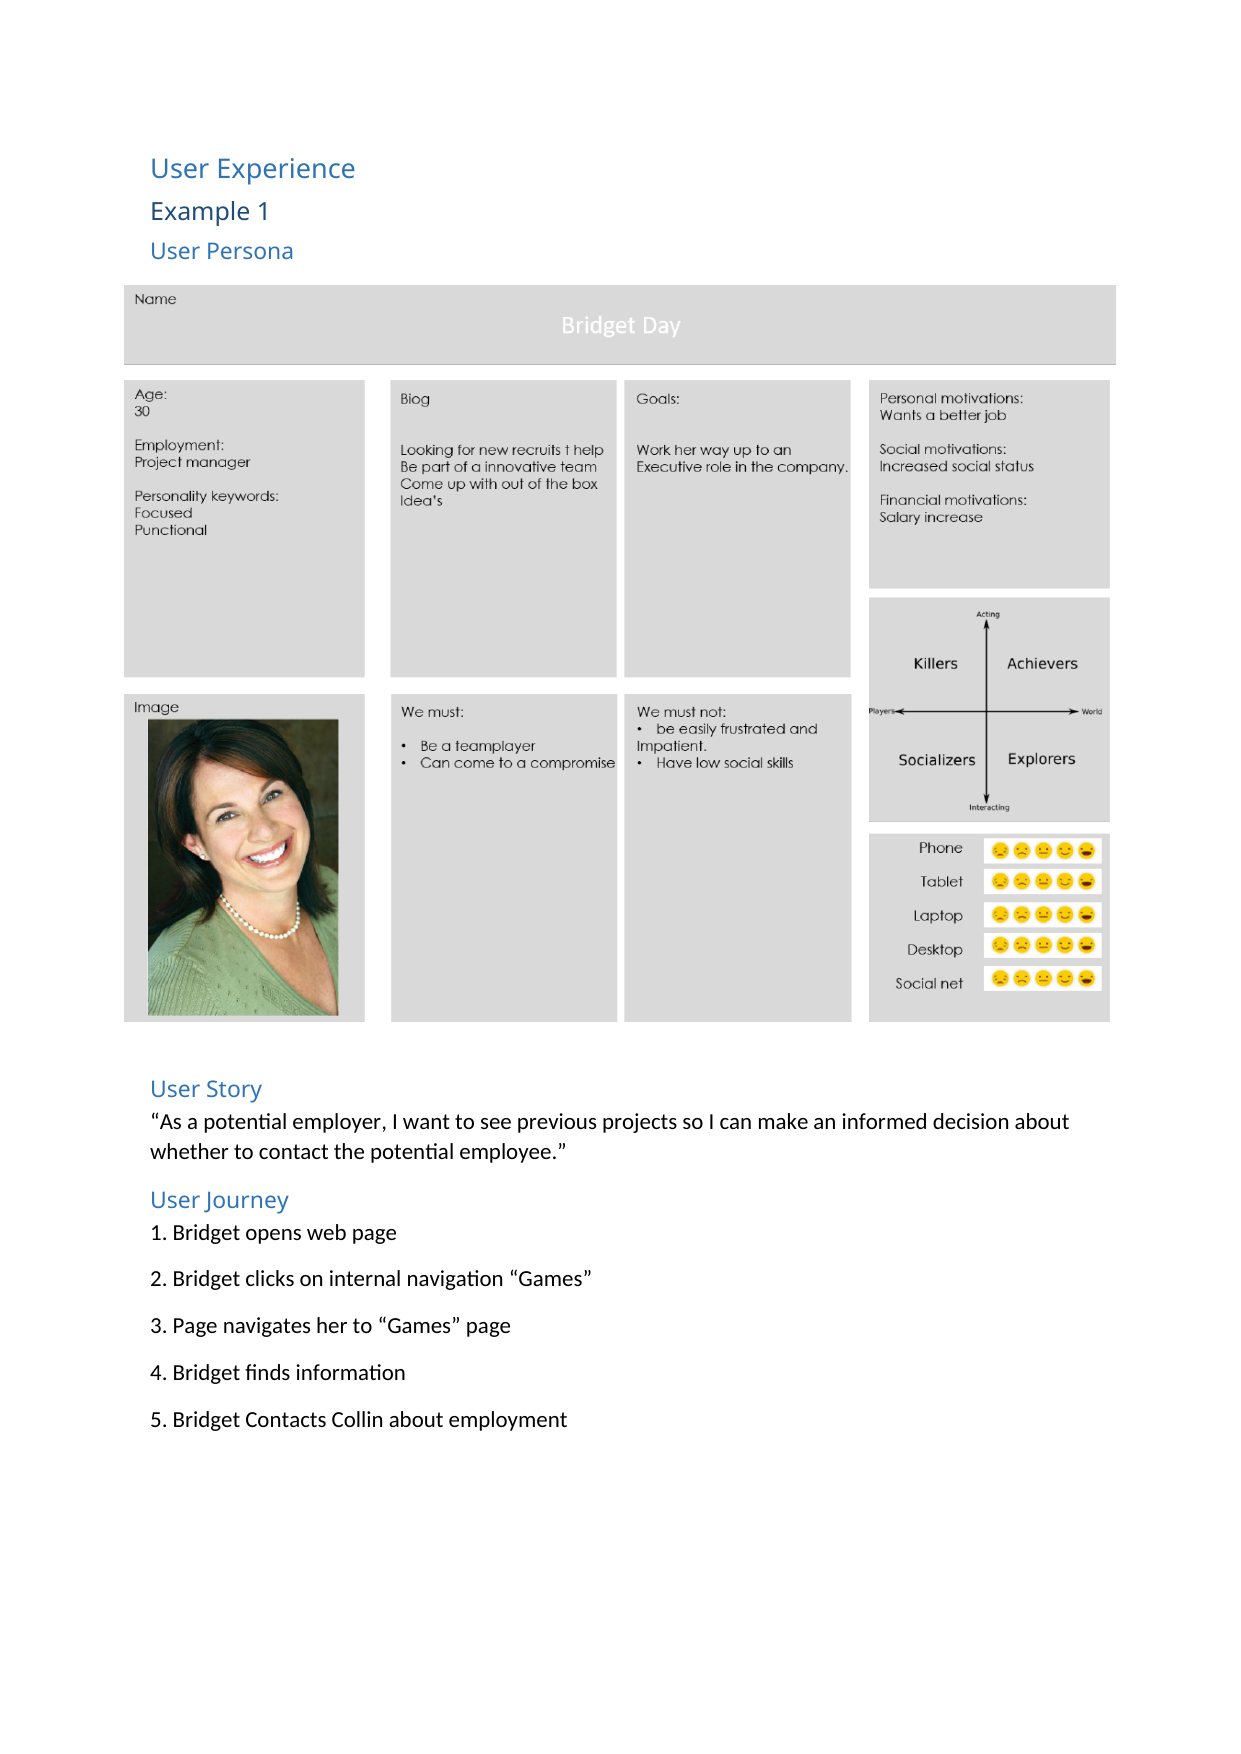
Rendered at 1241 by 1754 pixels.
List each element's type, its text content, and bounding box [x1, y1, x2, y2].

text 4. Bridget finds information [150, 1358, 1090, 1386]
subtitle Example 1 [150, 194, 1090, 228]
text 1. Bridget opens web page [150, 1218, 1090, 1246]
subtitle User Journey [150, 1184, 1090, 1215]
text 5. Bridget Contacts Collin about employment [150, 1405, 1090, 1433]
picture [124, 285, 1117, 1022]
subtitle User Experience [150, 150, 1090, 187]
text 3. Page navigates her to “Games” page [150, 1311, 1090, 1339]
text 2. Bridget clicks on internal navigation “Games” [150, 1264, 1090, 1293]
subtitle User Story [150, 1073, 1090, 1104]
text “As a potential employer, I want to see previous projects so I can make an informed decision about whether to contact the potential employee.” [150, 1107, 1090, 1165]
subtitle User Persona [150, 235, 1090, 266]
